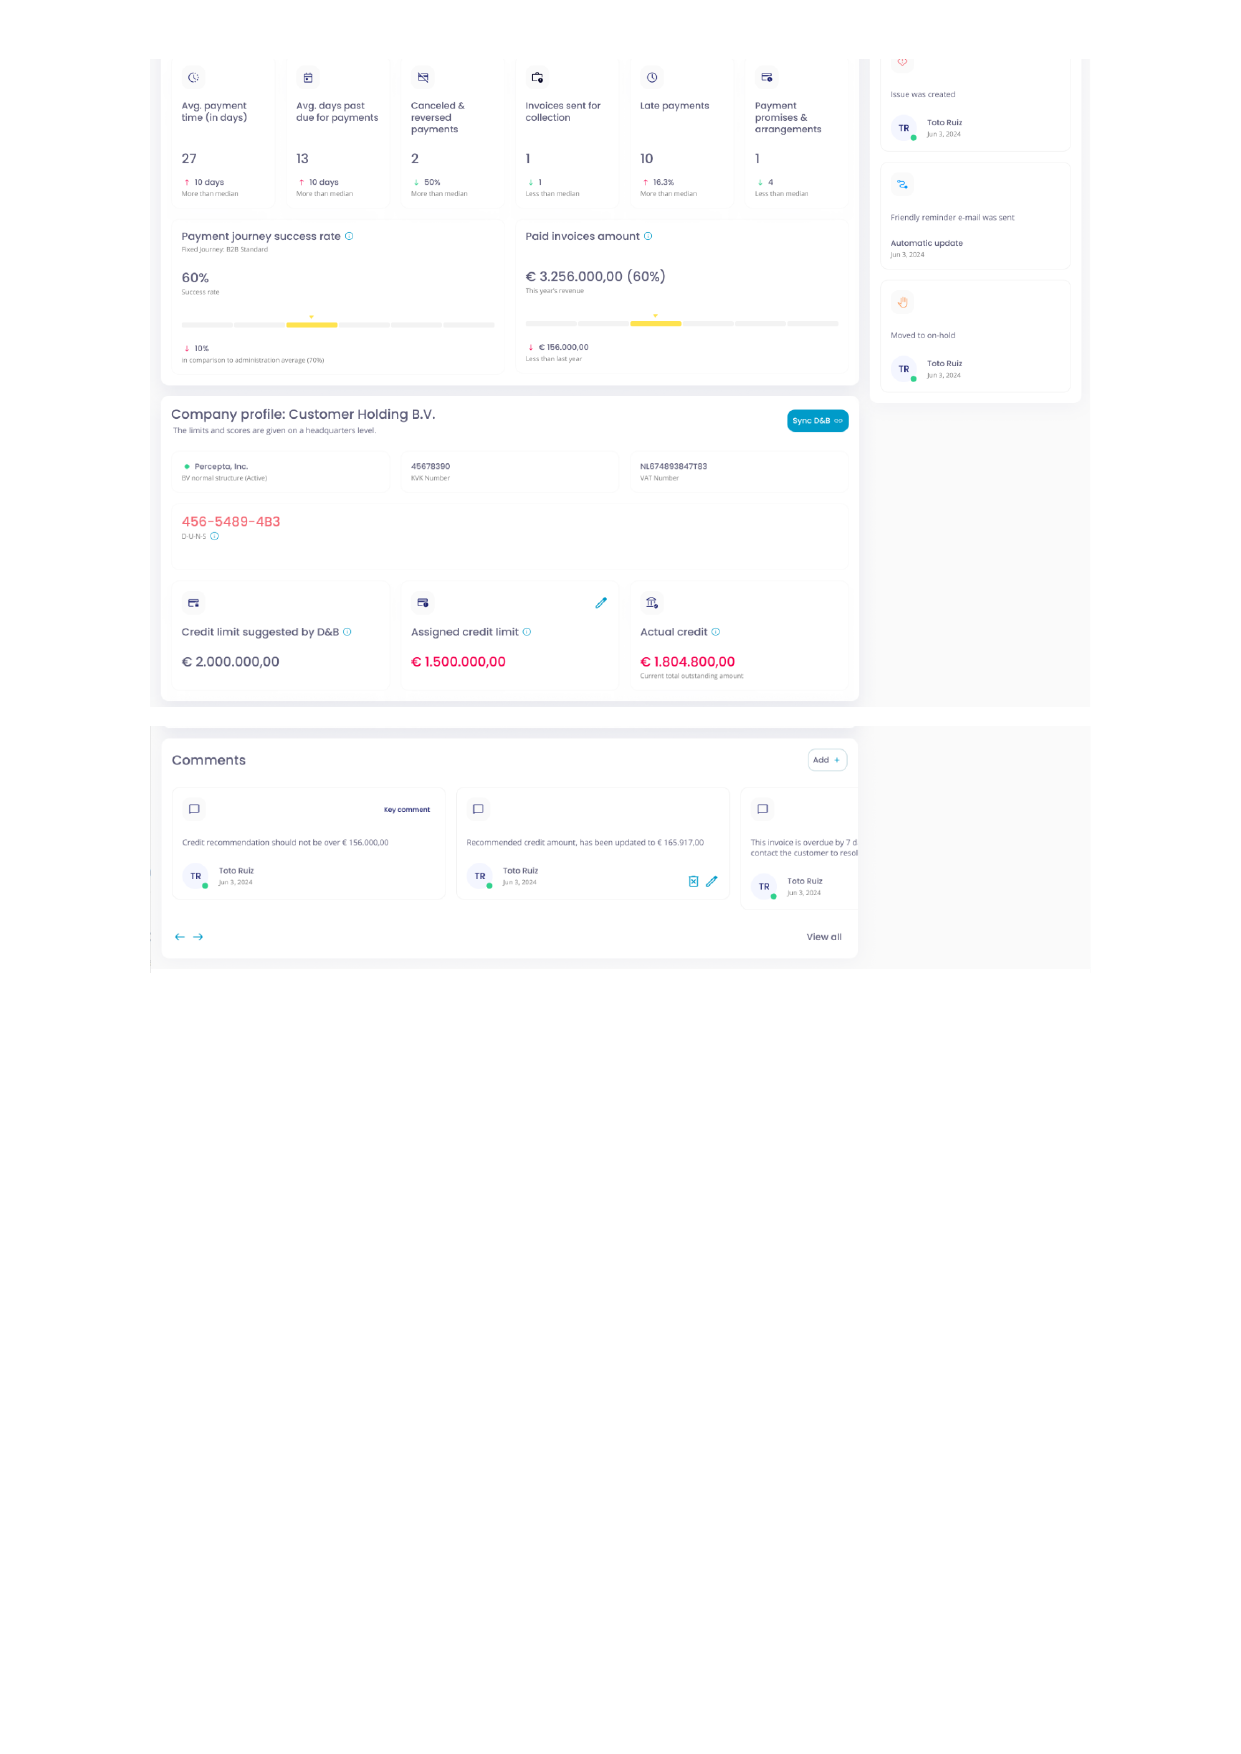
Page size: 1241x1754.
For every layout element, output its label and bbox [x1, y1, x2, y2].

picture [150, 726, 1091, 973]
picture [150, 59, 1091, 707]
